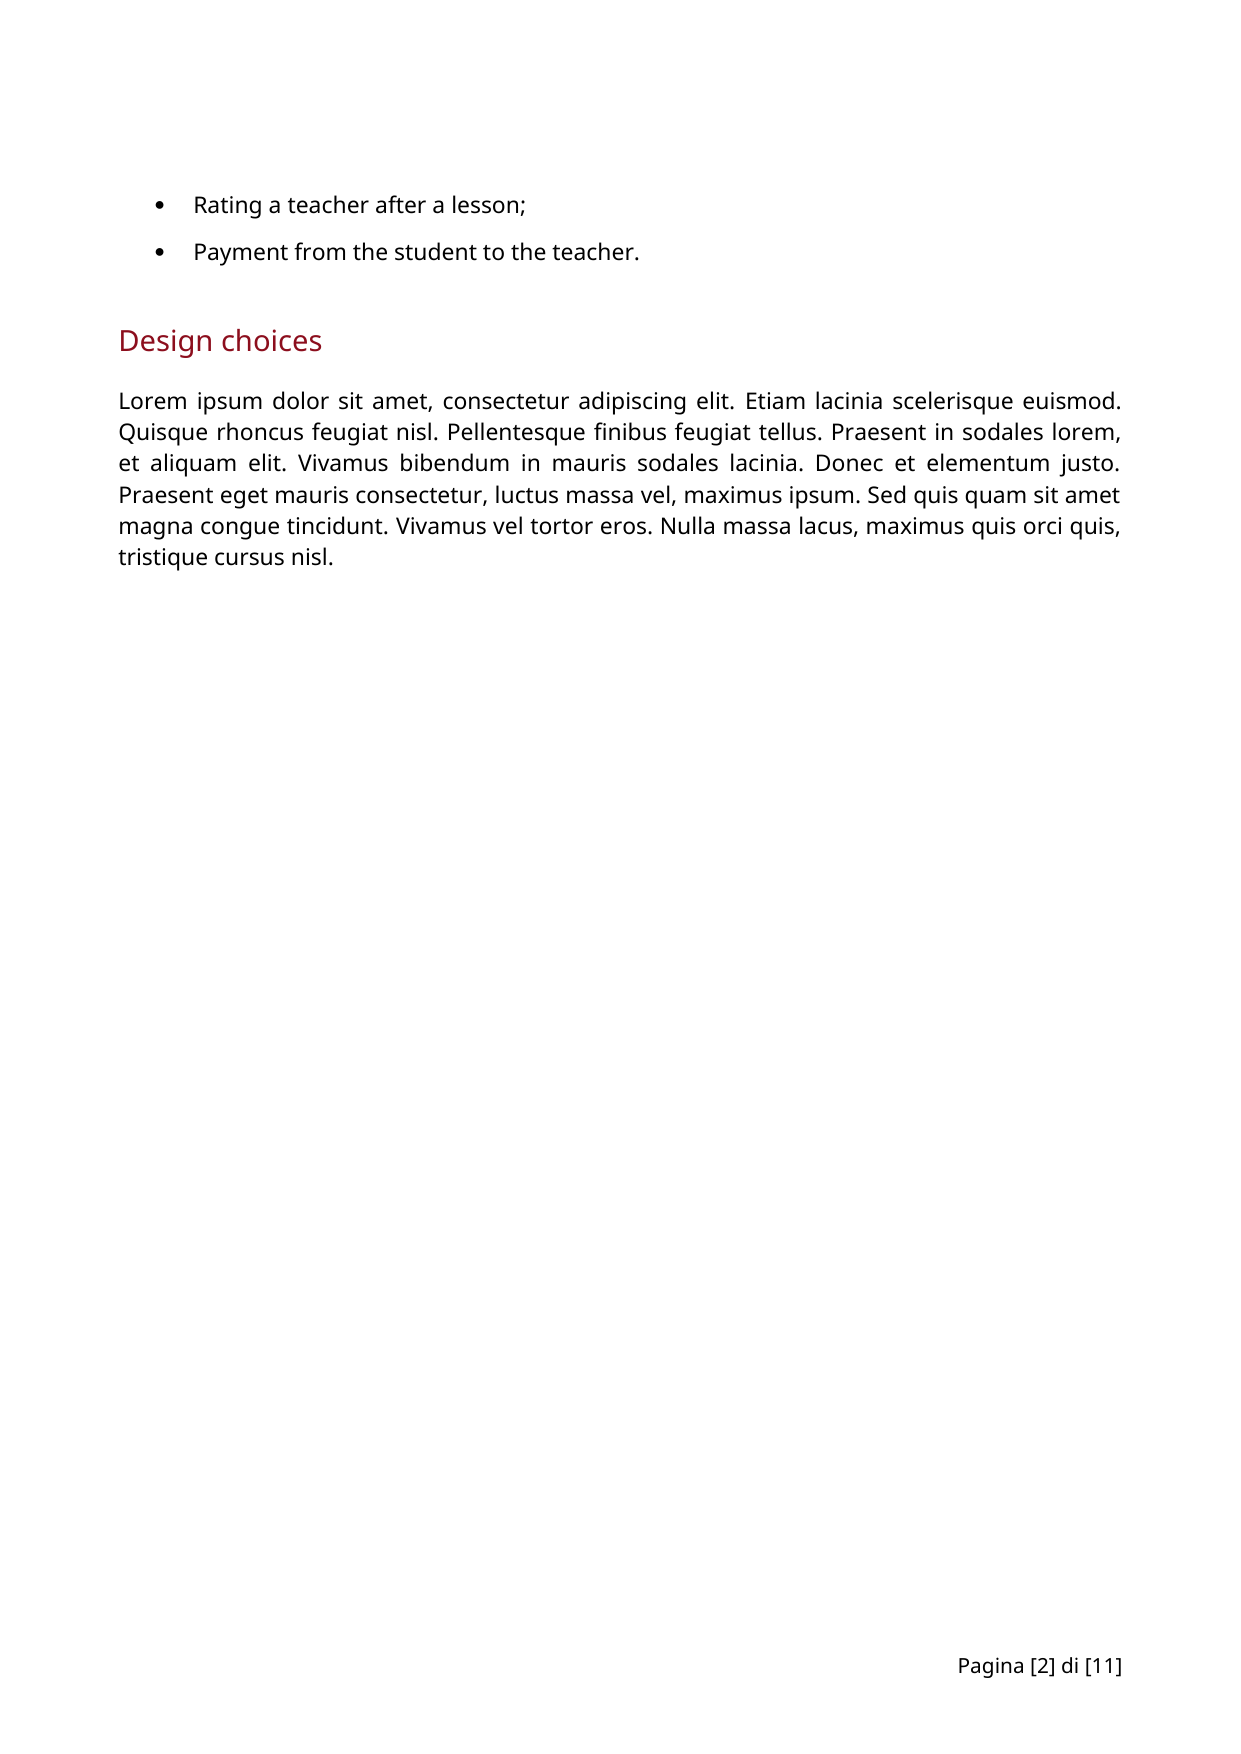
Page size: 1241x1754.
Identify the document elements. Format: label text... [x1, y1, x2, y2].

list Rating a teacher after a lesson; [156, 189, 1122, 220]
text Design choices [118, 320, 1122, 360]
text Lorem ipsum dolor sit amet, consectetur adipiscing elit. Etiam lacinia scelerisque euismod. Quisque rhoncus feugiat nisl. Pellentesque finibus feugiat tellus. Praesent in sodales lorem, et aliquam elit. Vivamus bibendum in mauris sodales lacinia. Donec et elementum justo. Praesent eget mauris consectetur, luctus massa vel, maximus ipsum. Sed quis quam sit amet magna congue tincidunt. Vivamus vel tortor eros. Nulla massa lacus, maximus quis orci quis, tristique cursus nisl. [118, 385, 1122, 572]
list Payment from the student to the teacher. [156, 236, 1122, 267]
